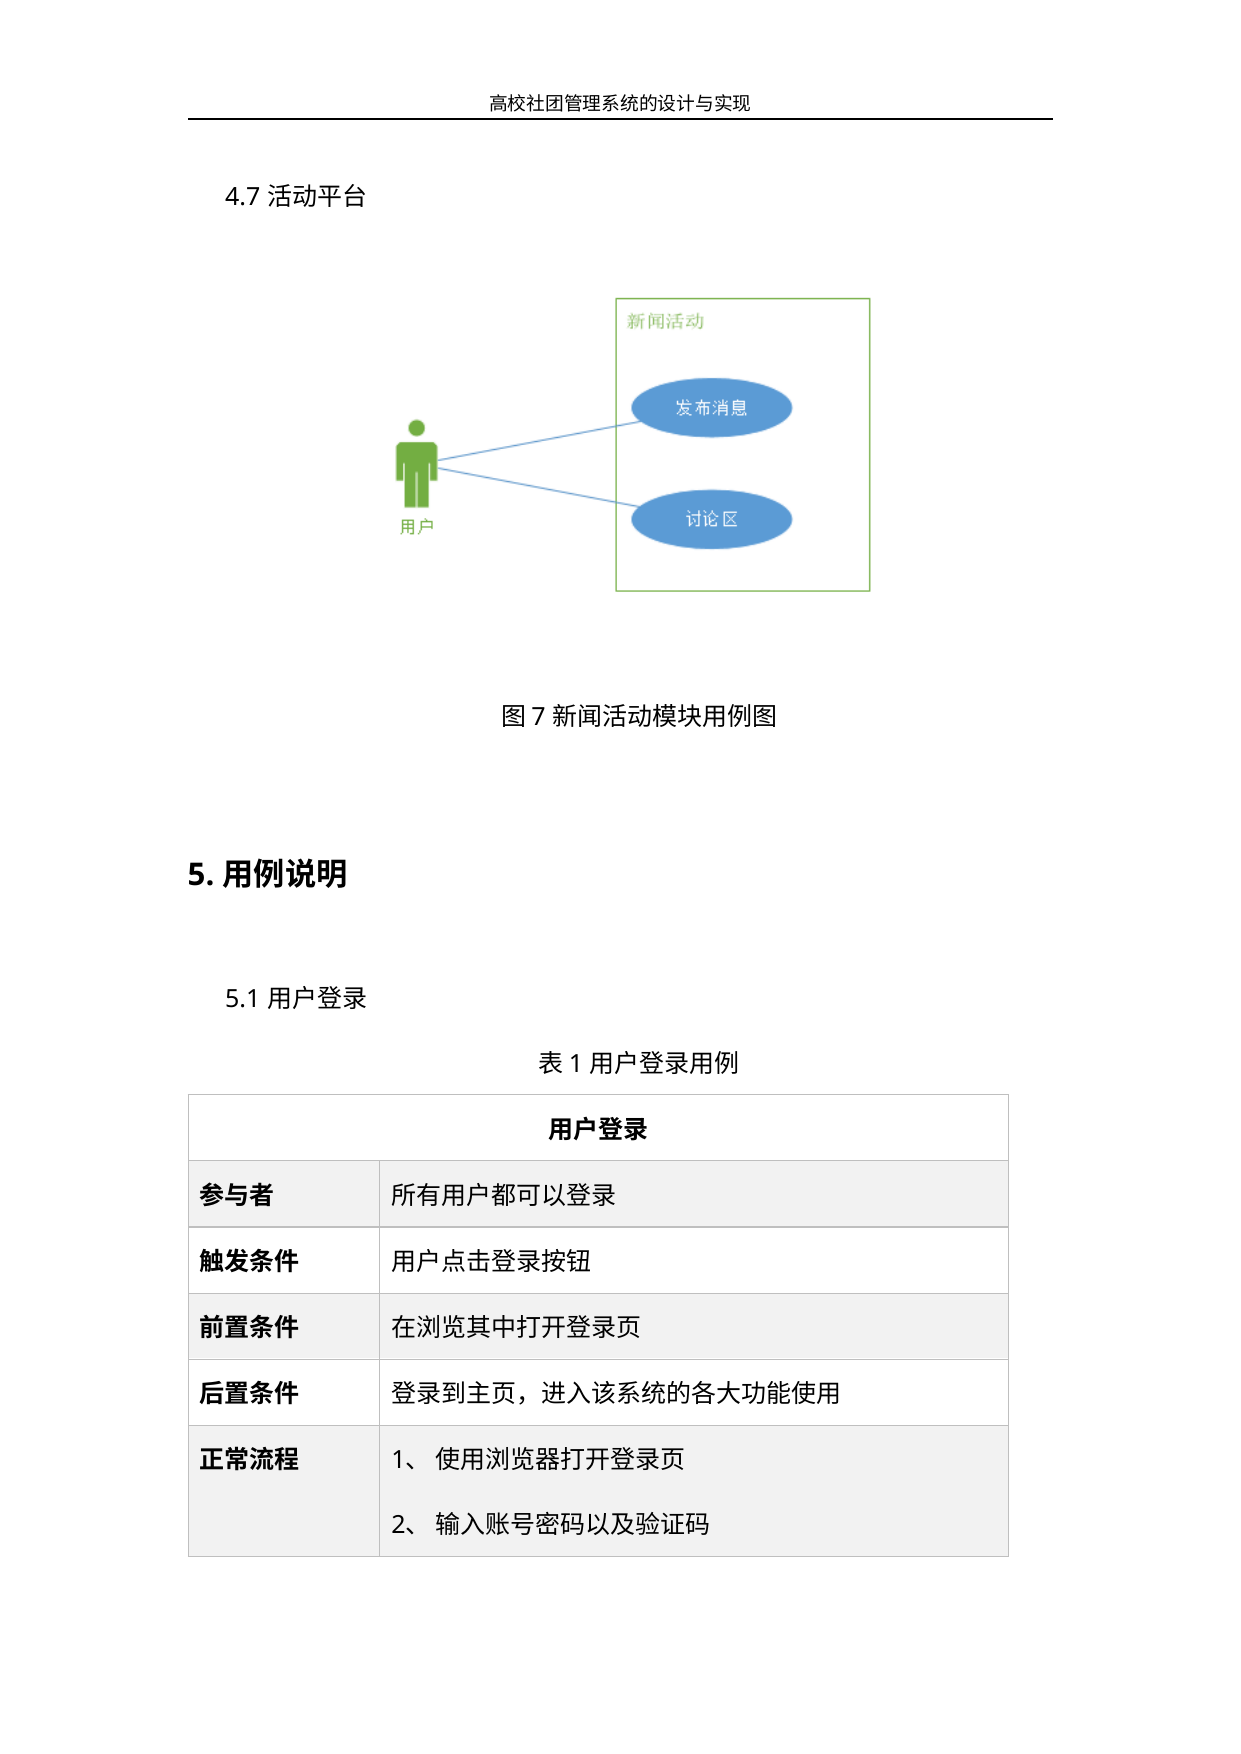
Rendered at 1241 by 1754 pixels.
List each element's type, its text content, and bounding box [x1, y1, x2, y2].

table_cell 正常流程 [189, 1426, 379, 1556]
subtitle 5. 用例说明 [187, 839, 1053, 904]
list 4.7 活动平台 [225, 162, 1053, 227]
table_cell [380, 1426, 1008, 1556]
table_cell 参与者 [189, 1161, 379, 1226]
list 表1 用户登录用例 [225, 1029, 1053, 1094]
table_cell 所有用户都可以登录 [380, 1161, 1008, 1226]
table_cell 触发条件 [189, 1228, 379, 1292]
table_cell 登录到主页，进入该系统的各大功能使用 [380, 1360, 1008, 1424]
list 5.1 用户登录 [225, 964, 1053, 1029]
table_cell 用户点击登录按钮 [380, 1228, 1008, 1292]
table_header 用户登录 [189, 1095, 1008, 1160]
table_cell 后置条件 [189, 1360, 379, 1424]
table_cell 在浏览其中打开登录页 [380, 1294, 1008, 1358]
list 图7 新闻活动模块用例图 [225, 682, 1053, 747]
table_cell 前置条件 [189, 1294, 379, 1358]
picture [302, 227, 975, 656]
